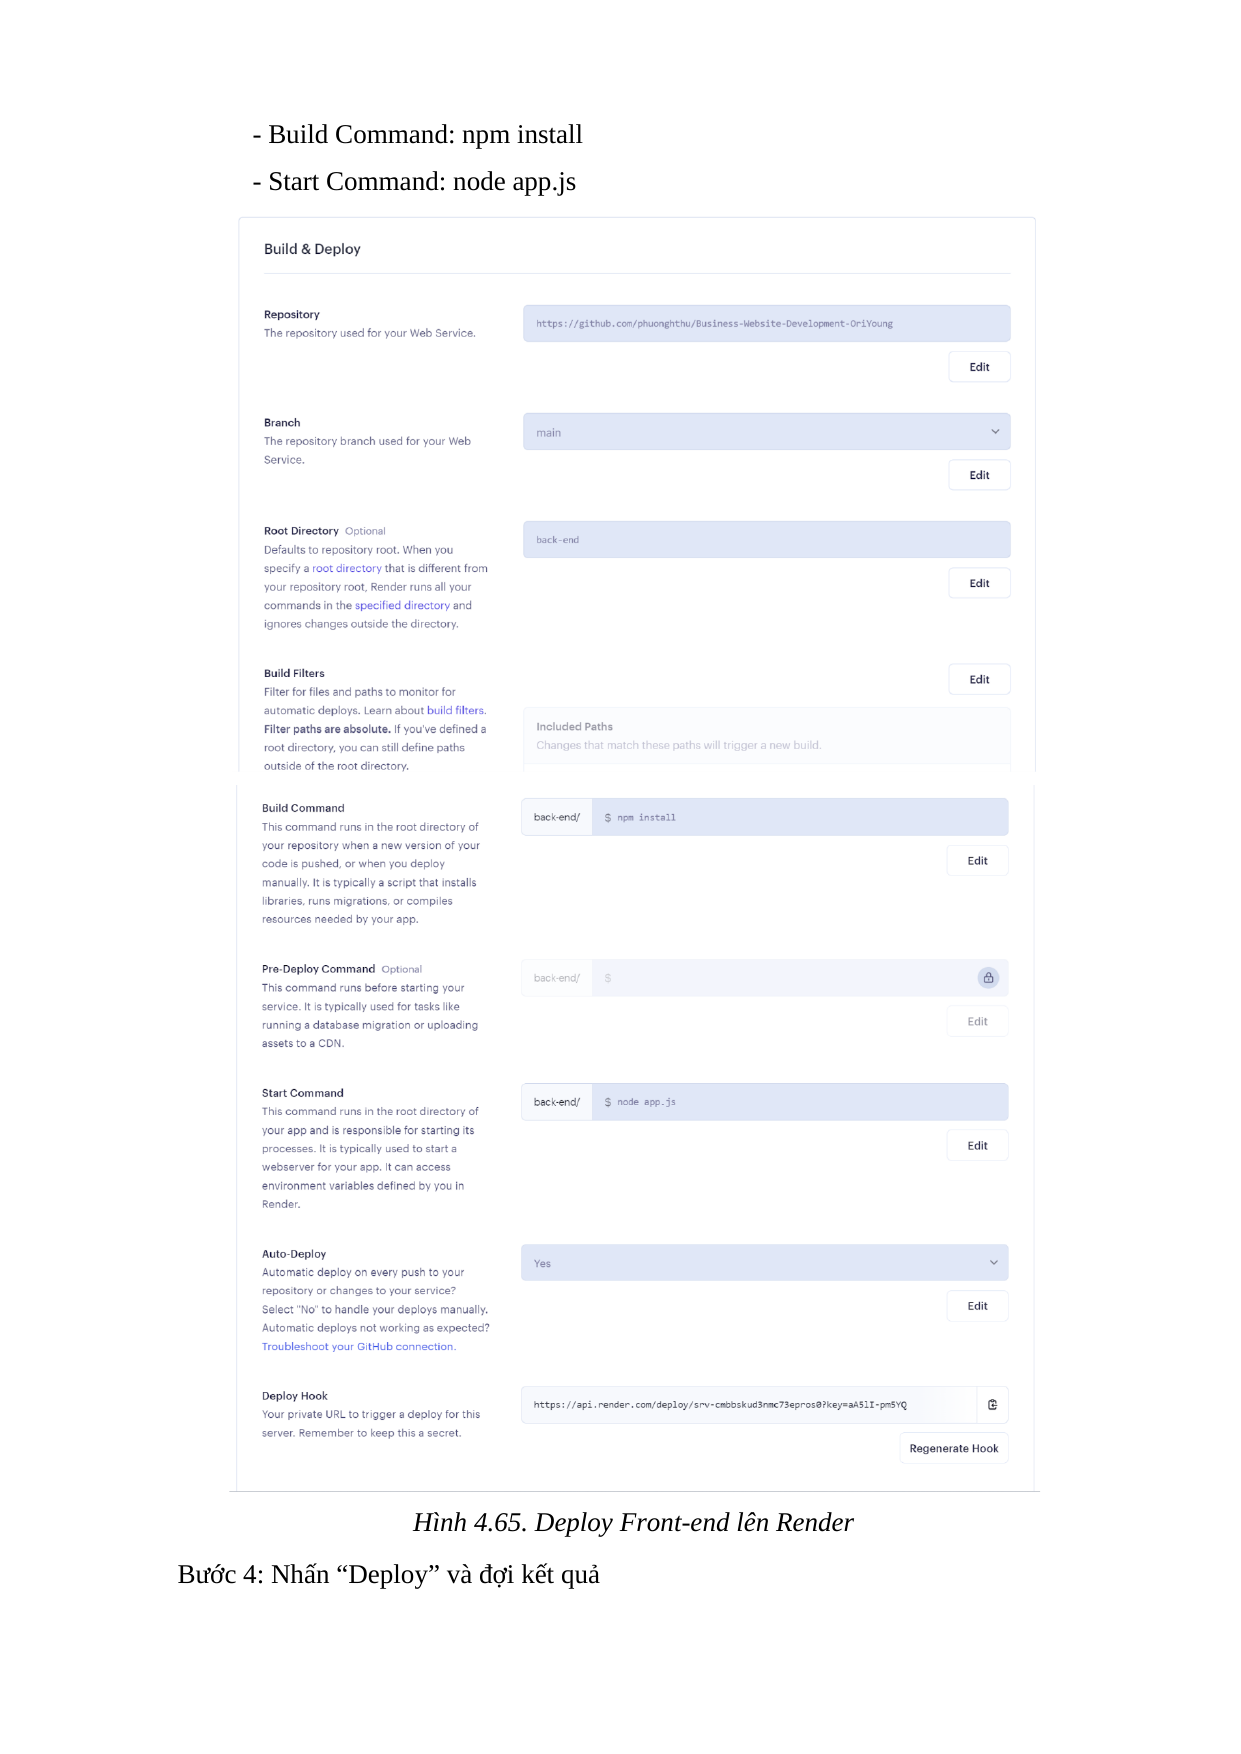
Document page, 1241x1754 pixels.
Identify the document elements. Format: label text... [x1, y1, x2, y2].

text Bước 4: Nhấn “Deploy” và đợi kết quả [177, 1558, 1092, 1589]
text - Build Command: npm install [252, 118, 1092, 150]
picture [232, 211, 1038, 772]
picture [229, 785, 1041, 1492]
text - Start Command: node app.js [252, 165, 1092, 196]
